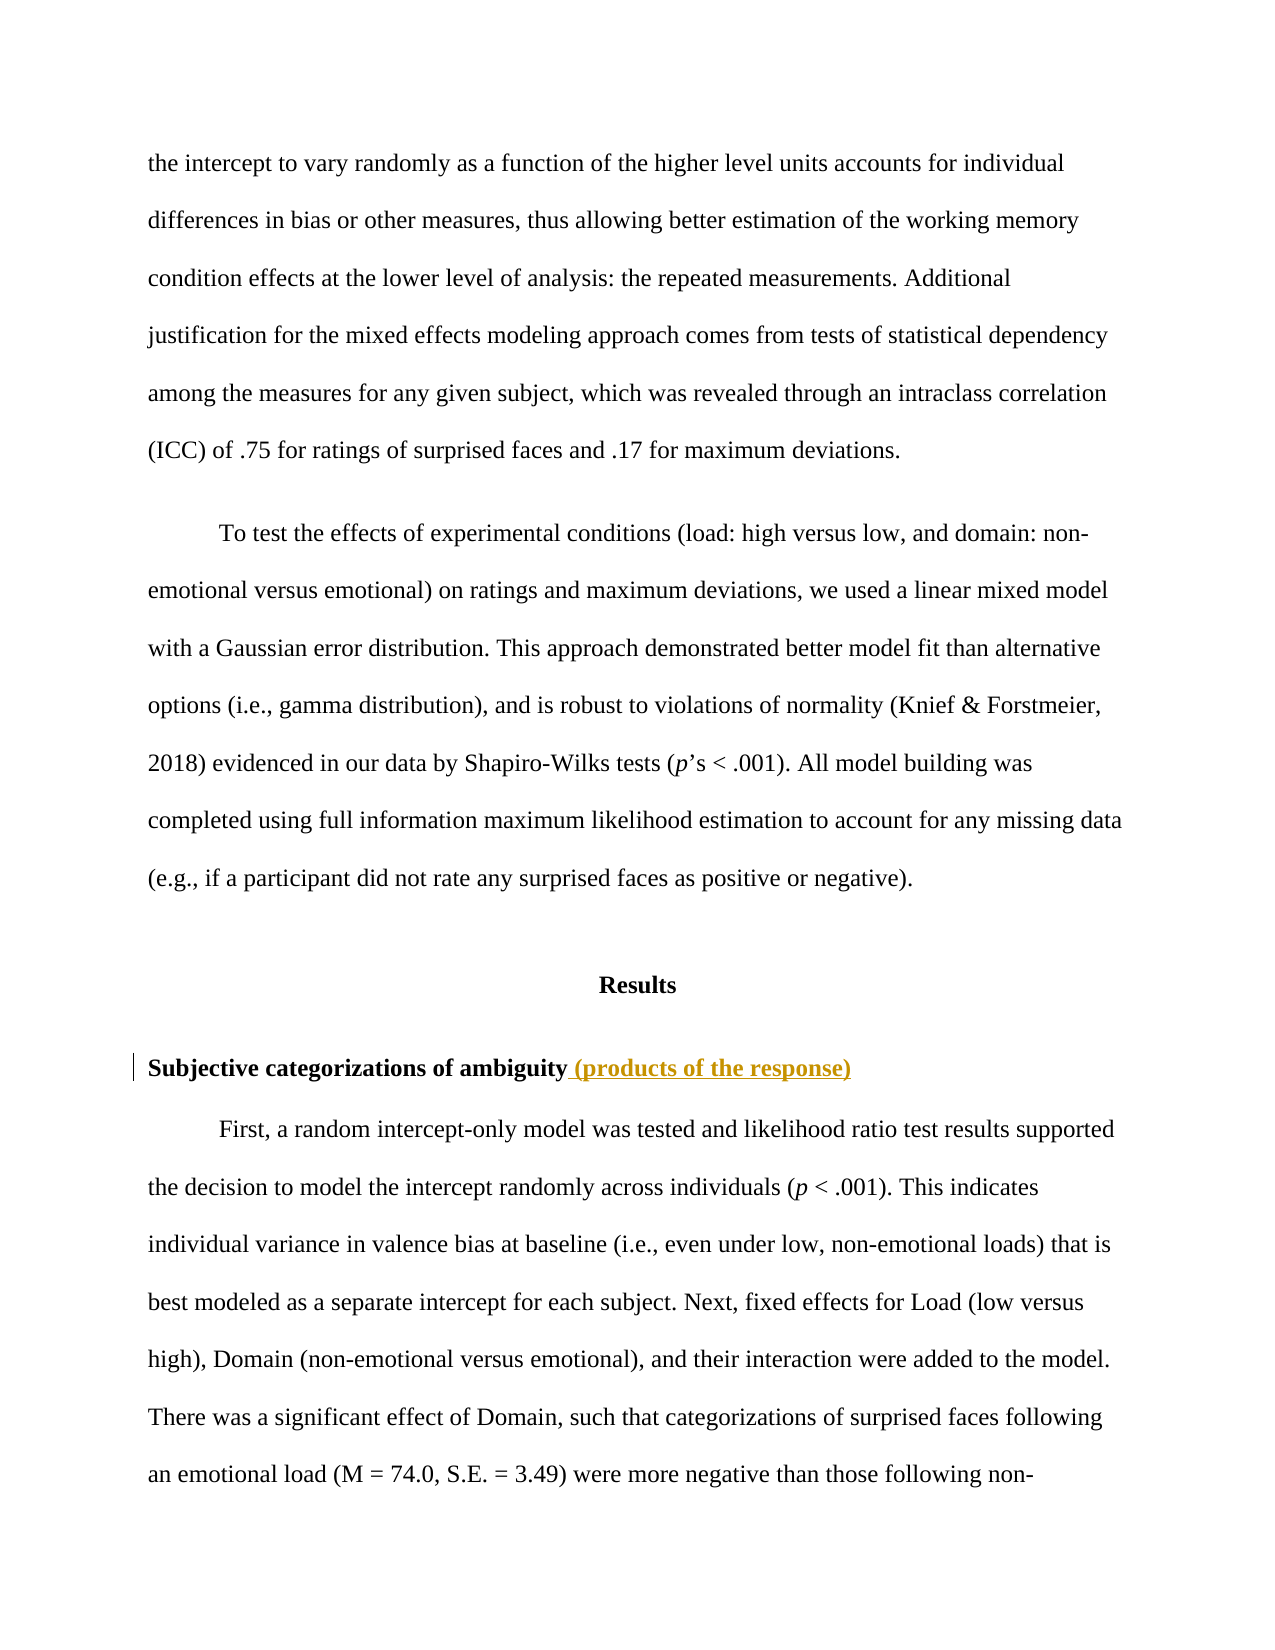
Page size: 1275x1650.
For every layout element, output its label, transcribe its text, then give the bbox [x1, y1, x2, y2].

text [148, 1114, 1127, 1488]
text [148, 148, 1127, 464]
subtitle Subjective categorizations of ambiguity [148, 1053, 1127, 1081]
text To test the effects of experimental conditions (load: high versus low, and domain: non-emotional versus emotional) on ratings and maximum deviations, we used a linear mixed model with a Gaussian error distribution. This approach demonstrated better model fit than alternative options (i.e., gamma distribution), and is robust to violations of normality (Knief & Forstmeier, 2018) evidenced in our data by Shapiro-Wilks tests (p’s < .001). All model building was completed using full information maximum likelihood estimation to account for any missing data (e.g., if a participant did not rate any surprised faces as positive or negative). [148, 518, 1127, 891]
subtitle Results [148, 970, 1127, 999]
